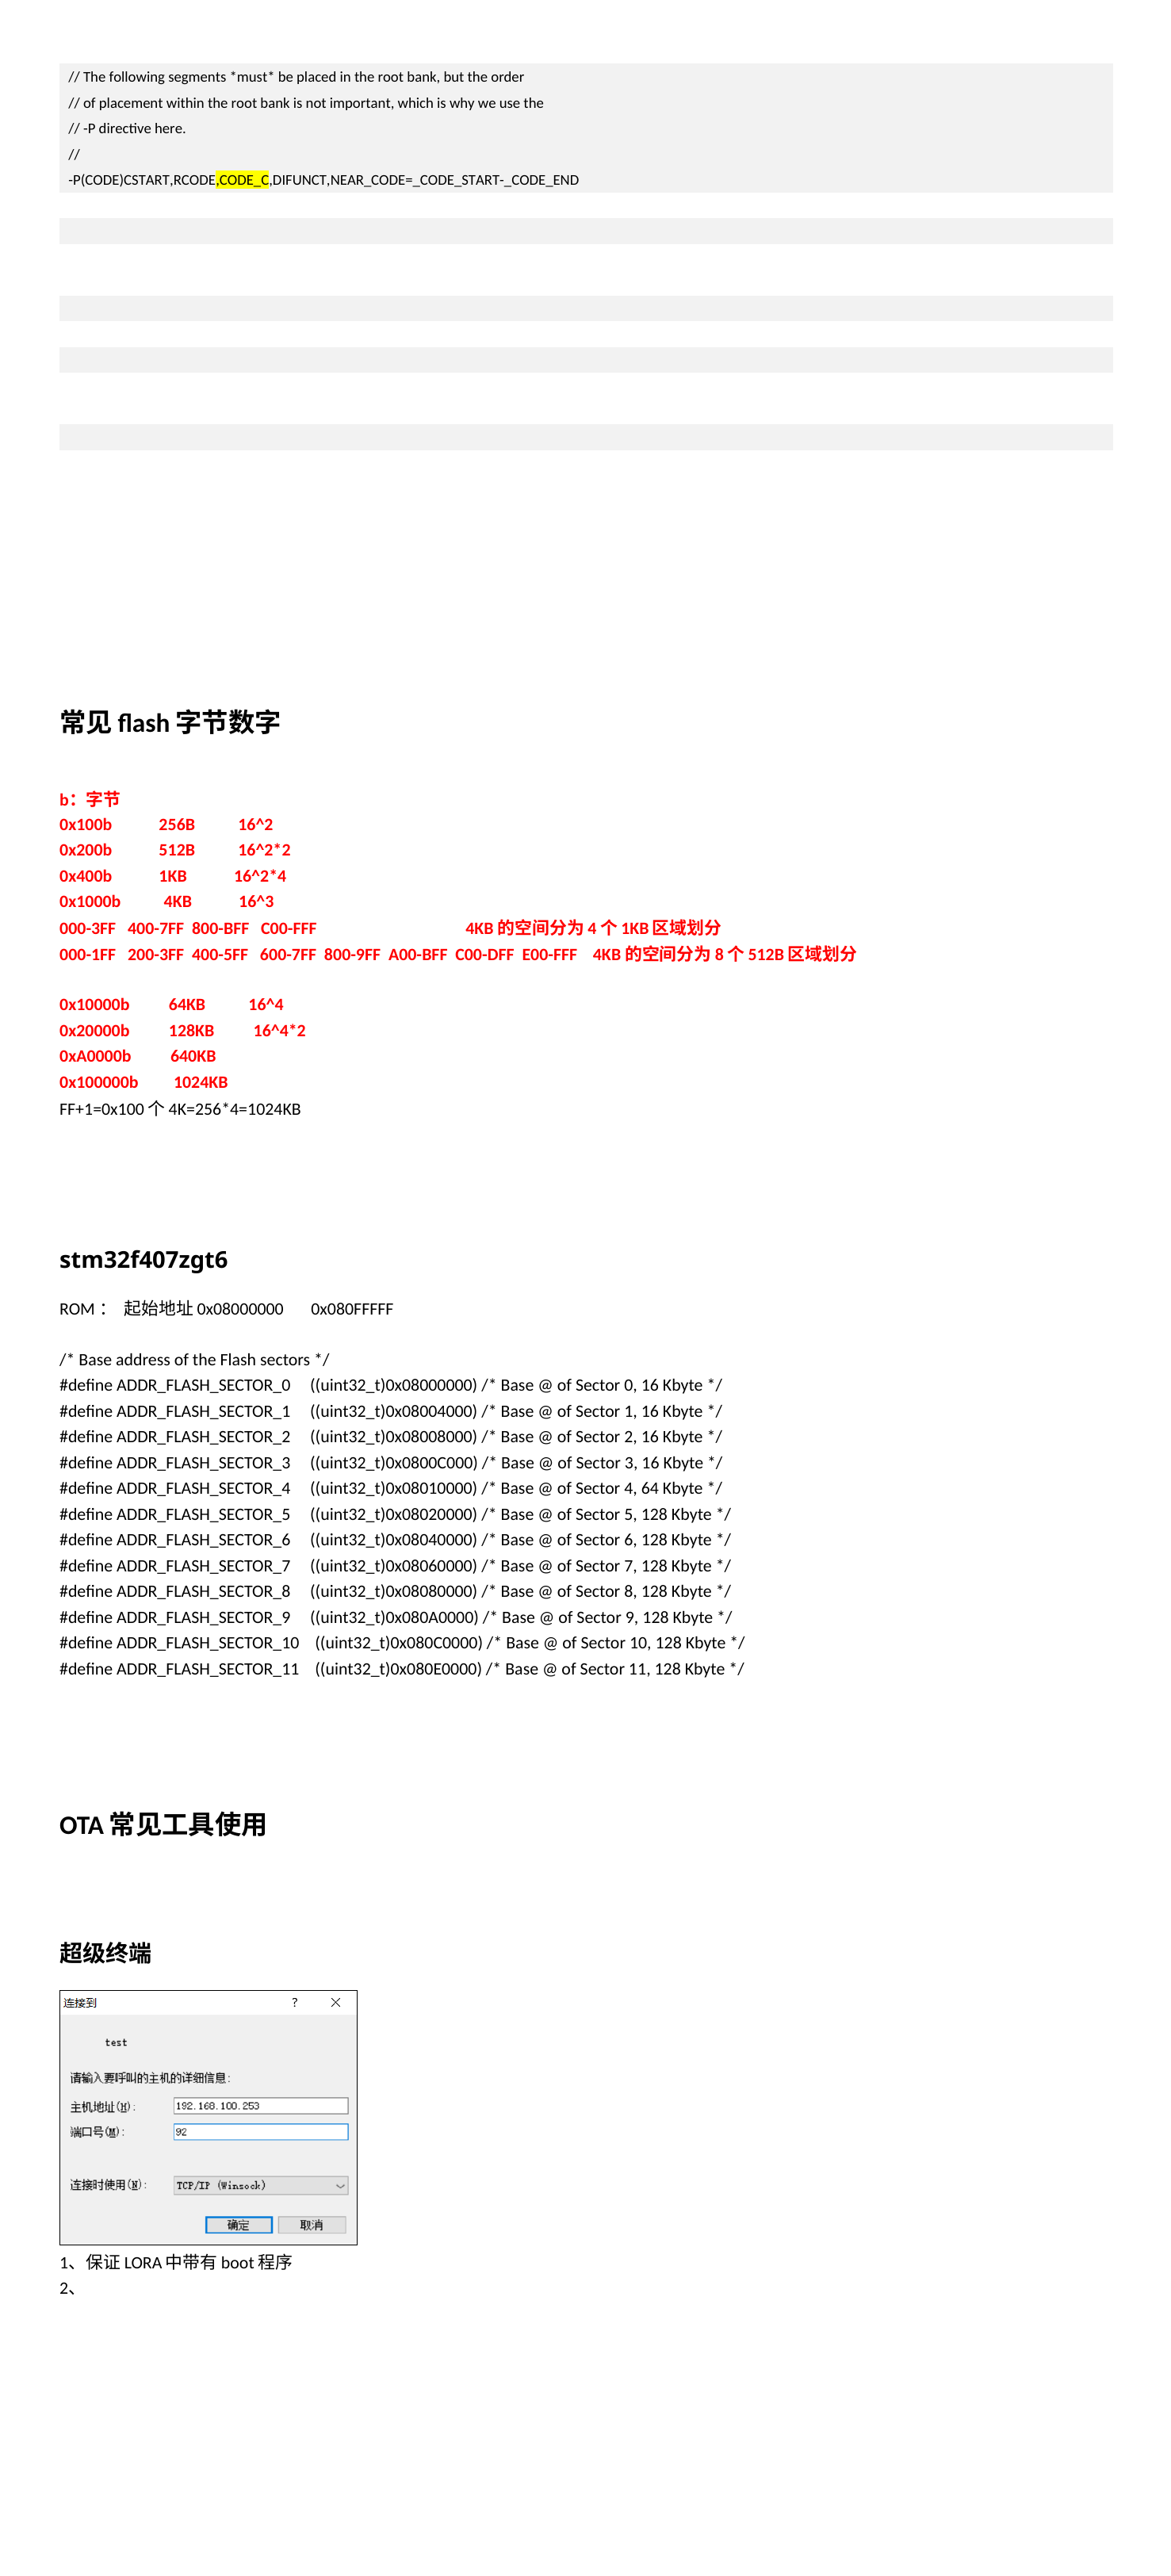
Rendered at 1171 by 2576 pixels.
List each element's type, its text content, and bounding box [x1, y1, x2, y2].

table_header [59, 63, 1113, 193]
text #define ADDR_FLASH_SECTOR_11 ((uint32_t)0x080E0000) /* Base @ of Sector 11, 128 Kbyte */ [59, 1655, 1111, 1681]
table_header [59, 218, 1113, 244]
text 000-3FF 400-7FF 800-BFF C00-FFF 4KB的空间分为4个1KB区域划分 [59, 914, 1111, 940]
text 0x10000b 64KB 16^4 [59, 991, 1111, 1017]
subtitle stm32f407zgt6 [59, 1233, 1111, 1284]
text #define ADDR_FLASH_SECTOR_7 ((uint32_t)0x08060000) /* Base @ of Sector 7, 128 Kbyte */ [59, 1552, 1111, 1578]
text b：字节 [59, 785, 1111, 811]
text #define ADDR_FLASH_SECTOR_10 ((uint32_t)0x080C0000) /* Base @ of Sector 10, 128 Kbyte */ [59, 1629, 1111, 1655]
text #define ADDR_FLASH_SECTOR_6 ((uint32_t)0x08040000) /* Base @ of Sector 6, 128 Kbyte */ [59, 1526, 1111, 1552]
text #define ADDR_FLASH_SECTOR_3 ((uint32_t)0x0800C000) /* Base @ of Sector 3, 16 Kbyte */ [59, 1449, 1111, 1475]
text #define ADDR_FLASH_SECTOR_1 ((uint32_t)0x08004000) /* Base @ of Sector 1, 16 Kbyte */ [59, 1398, 1111, 1423]
text #define ADDR_FLASH_SECTOR_8 ((uint32_t)0x08080000) /* Base @ of Sector 8, 128 Kbyte */ [59, 1578, 1111, 1604]
text 0x400b 1KB 16^2*4 [59, 863, 1111, 888]
text ROM ： 起始地址0x08000000 0x080FFFFF [59, 1295, 1111, 1320]
table_header [59, 424, 1113, 450]
text 0x20000b 128KB 16^4*2 [59, 1017, 1111, 1043]
text 000-1FF 200-3FF 400-5FF 600-7FF 800-9FF A00-BFF C00-DFF E00-FFF 4KB的空间分为8个512B区域划分 [59, 940, 1111, 966]
table_header [59, 296, 1113, 321]
text 0xA0000b 640KB [59, 1043, 1111, 1069]
text #define ADDR_FLASH_SECTOR_4 ((uint32_t)0x08010000) /* Base @ of Sector 4, 64 Kbyte */ [59, 1475, 1111, 1501]
subtitle 常见flash字节数字 [59, 695, 1111, 747]
table_header [59, 347, 1113, 373]
text 2、 [59, 2274, 1111, 2299]
text 0x200b 512B 16^2*2 [59, 836, 1111, 863]
text #define ADDR_FLASH_SECTOR_2 ((uint32_t)0x08008000) /* Base @ of Sector 2, 16 Kbyte */ [59, 1423, 1111, 1449]
text 0x100b 256B 16^2 [59, 811, 1111, 836]
text 1、保证 LORA中带有boot程序 [59, 2248, 1111, 2274]
text #define ADDR_FLASH_SECTOR_9 ((uint32_t)0x080A0000) /* Base @ of Sector 9, 128 Kbyte */ [59, 1604, 1111, 1629]
text #define ADDR_FLASH_SECTOR_0 ((uint32_t)0x08000000) /* Base @ of Sector 0, 16 Kbyte */ [59, 1372, 1111, 1398]
text 0x1000b 4KB 16^3 [59, 888, 1111, 914]
text FF+1=0x100个4K=256*4=1024KB [59, 1094, 1111, 1120]
text 0x100000b 1024KB [59, 1069, 1111, 1094]
text /* Base address of the Flash sectors */ [59, 1346, 1111, 1372]
subtitle 超级终端 [59, 1926, 1111, 1977]
subtitle OTA常见工具使用 [59, 1797, 1111, 1849]
picture [60, 1991, 357, 2245]
text #define ADDR_FLASH_SECTOR_5 ((uint32_t)0x08020000) /* Base @ of Sector 5, 128 Kbyte */ [59, 1501, 1111, 1526]
